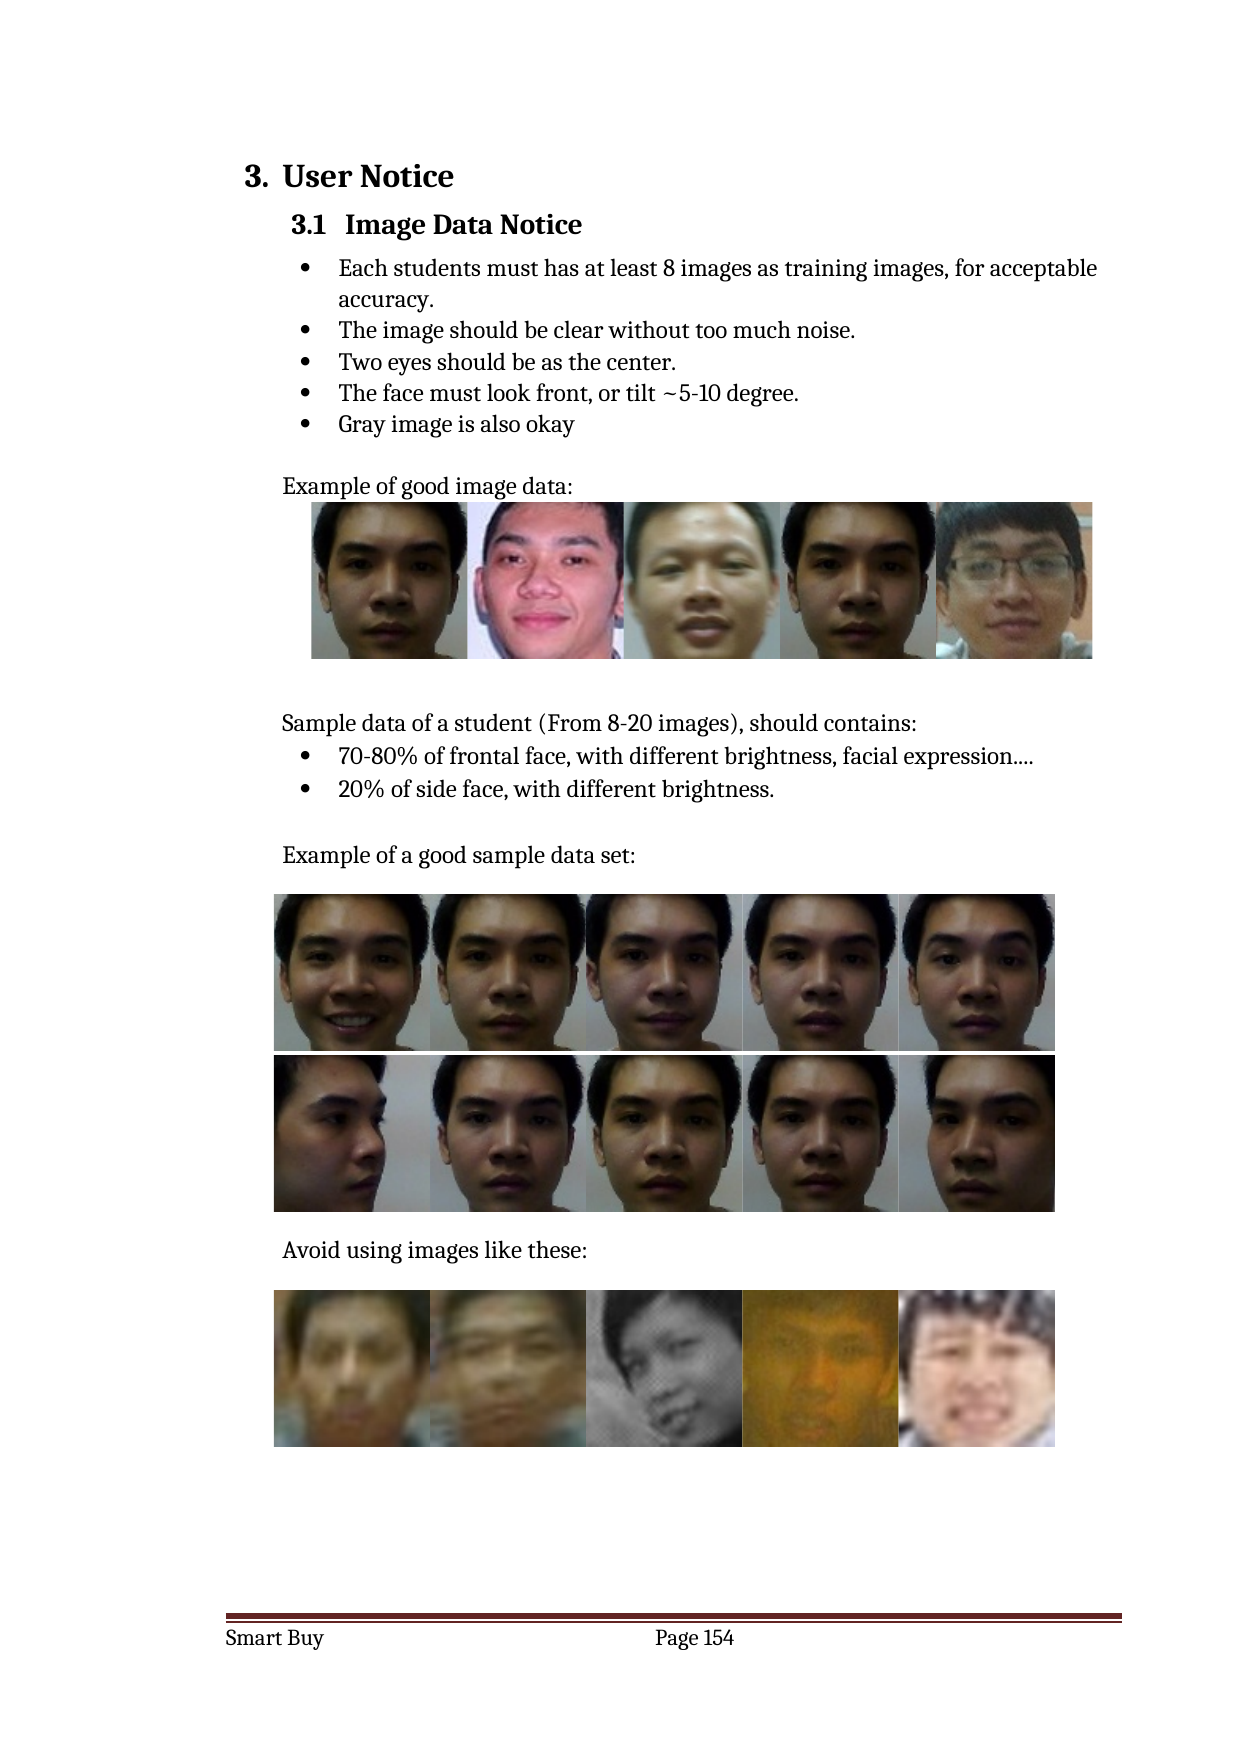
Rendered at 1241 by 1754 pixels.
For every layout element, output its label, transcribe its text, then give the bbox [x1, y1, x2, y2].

list The image should be clear without too much noise. [301, 316, 1122, 345]
text Example of a good sample data set: [207, 841, 1122, 869]
list The face must look front, or tilt ~5-10 degree. [301, 378, 1122, 407]
subtitle Image Data Notice [291, 208, 1122, 242]
picture [273, 894, 1055, 1051]
picture [311, 502, 1093, 659]
subtitle User Notice [244, 157, 1122, 196]
list Example of good image data: [282, 472, 1122, 500]
picture [273, 1055, 1055, 1212]
picture [273, 1290, 1055, 1447]
text Avoid using images like these: [207, 1236, 1122, 1265]
list 70-80% of frontal face, with different brightness, facial expression.... [301, 742, 1122, 771]
text Sample data of a student (From 8-20 images), should contains: [207, 709, 1122, 737]
list Each students must has at least 8 images as training images, for acceptable accuracy. [301, 254, 1122, 314]
list Two eyes should be as the center. [301, 347, 1122, 376]
list Gray image is also okay [301, 409, 1122, 438]
list 20% of side face, with different brightness. [301, 775, 1122, 803]
